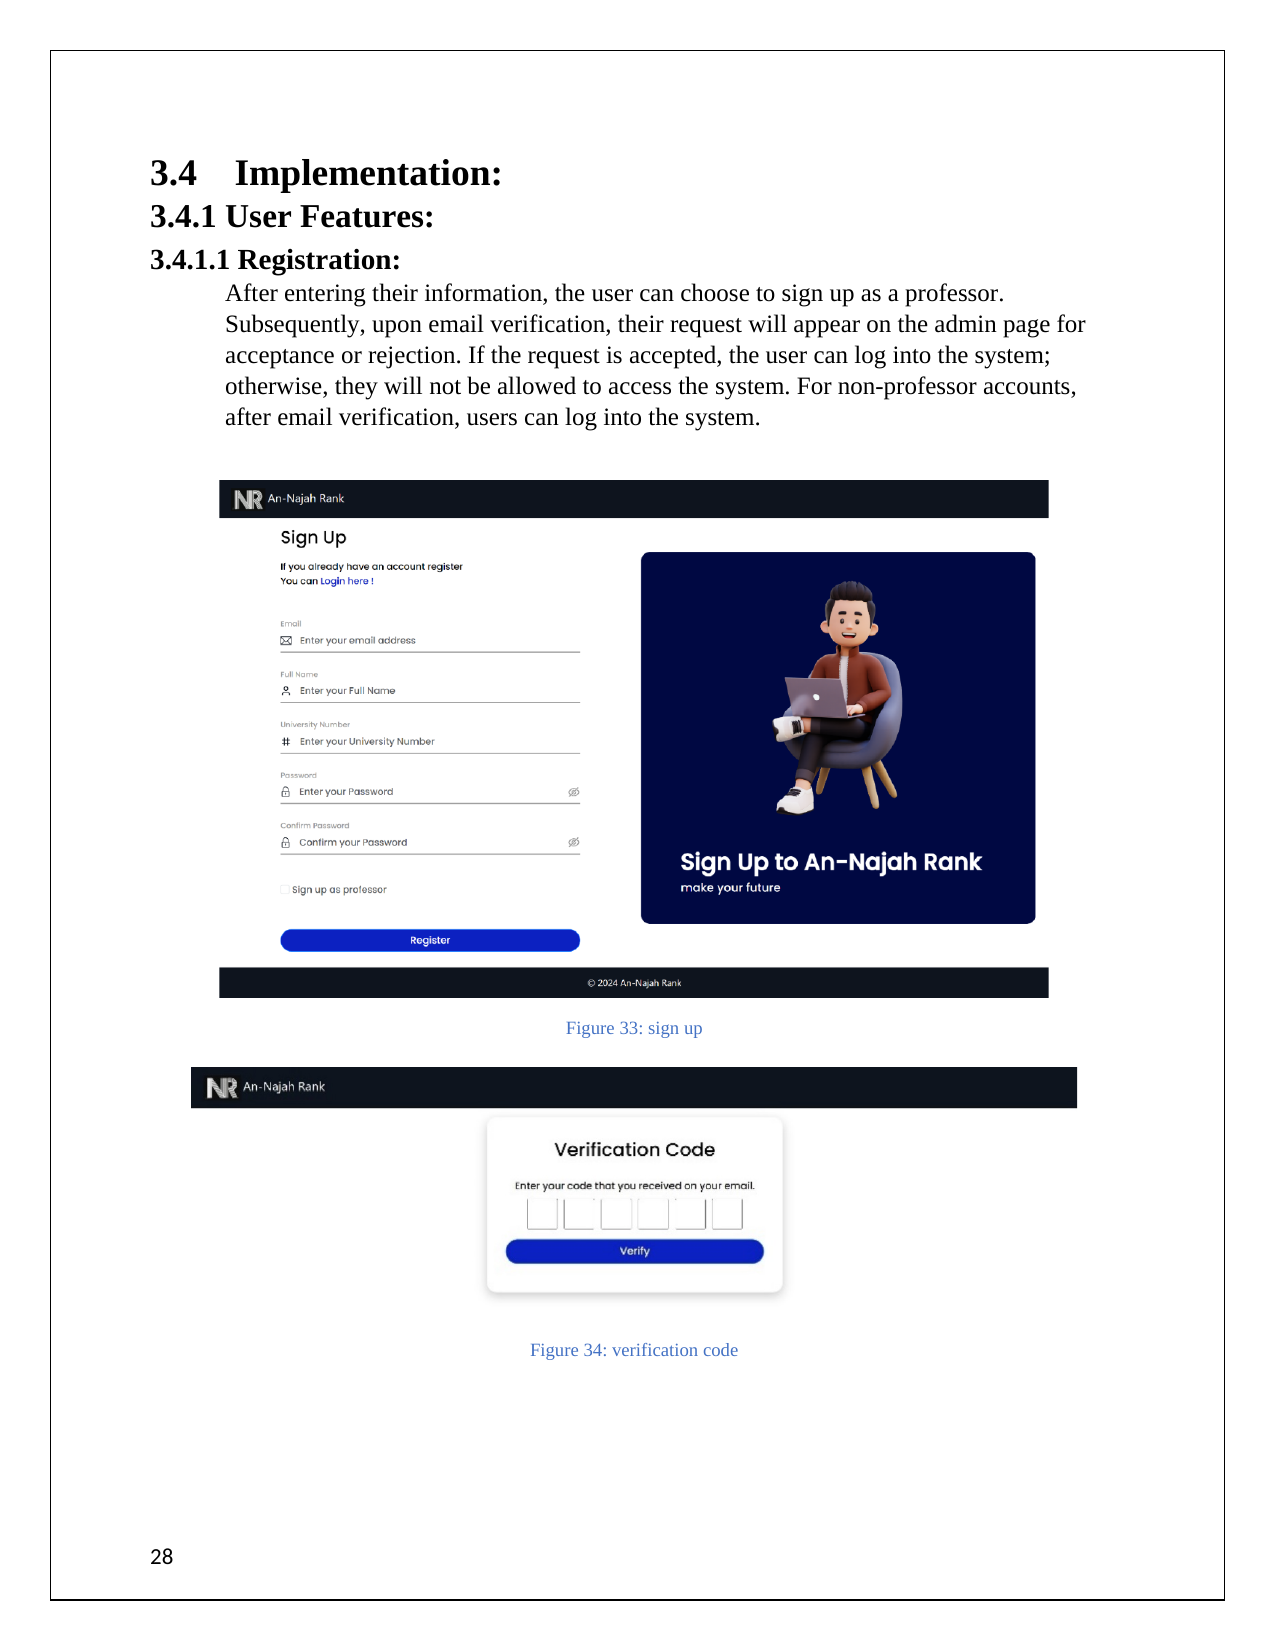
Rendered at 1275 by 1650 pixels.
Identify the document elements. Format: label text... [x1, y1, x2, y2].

list After entering their information, the user can choose to sign up as a professor. Subsequently, upon email verification, their request will appear on the admin page for acceptance or rejection. If the request is accepted, the user can log into the system; otherwise, they will not be allowed to access the system. For non-professor accounts, after email verification, users can log into the system. [225, 278, 1118, 431]
text Figure 33: sign up [150, 1017, 1118, 1038]
subtitle Implementation: [150, 150, 589, 193]
picture [219, 480, 1049, 998]
subtitle User Features: [150, 197, 1118, 235]
picture [191, 1067, 1078, 1311]
text Figure 34: verification code [150, 1339, 1118, 1361]
subtitle 3.4.1.1 Registration: [150, 242, 1118, 276]
